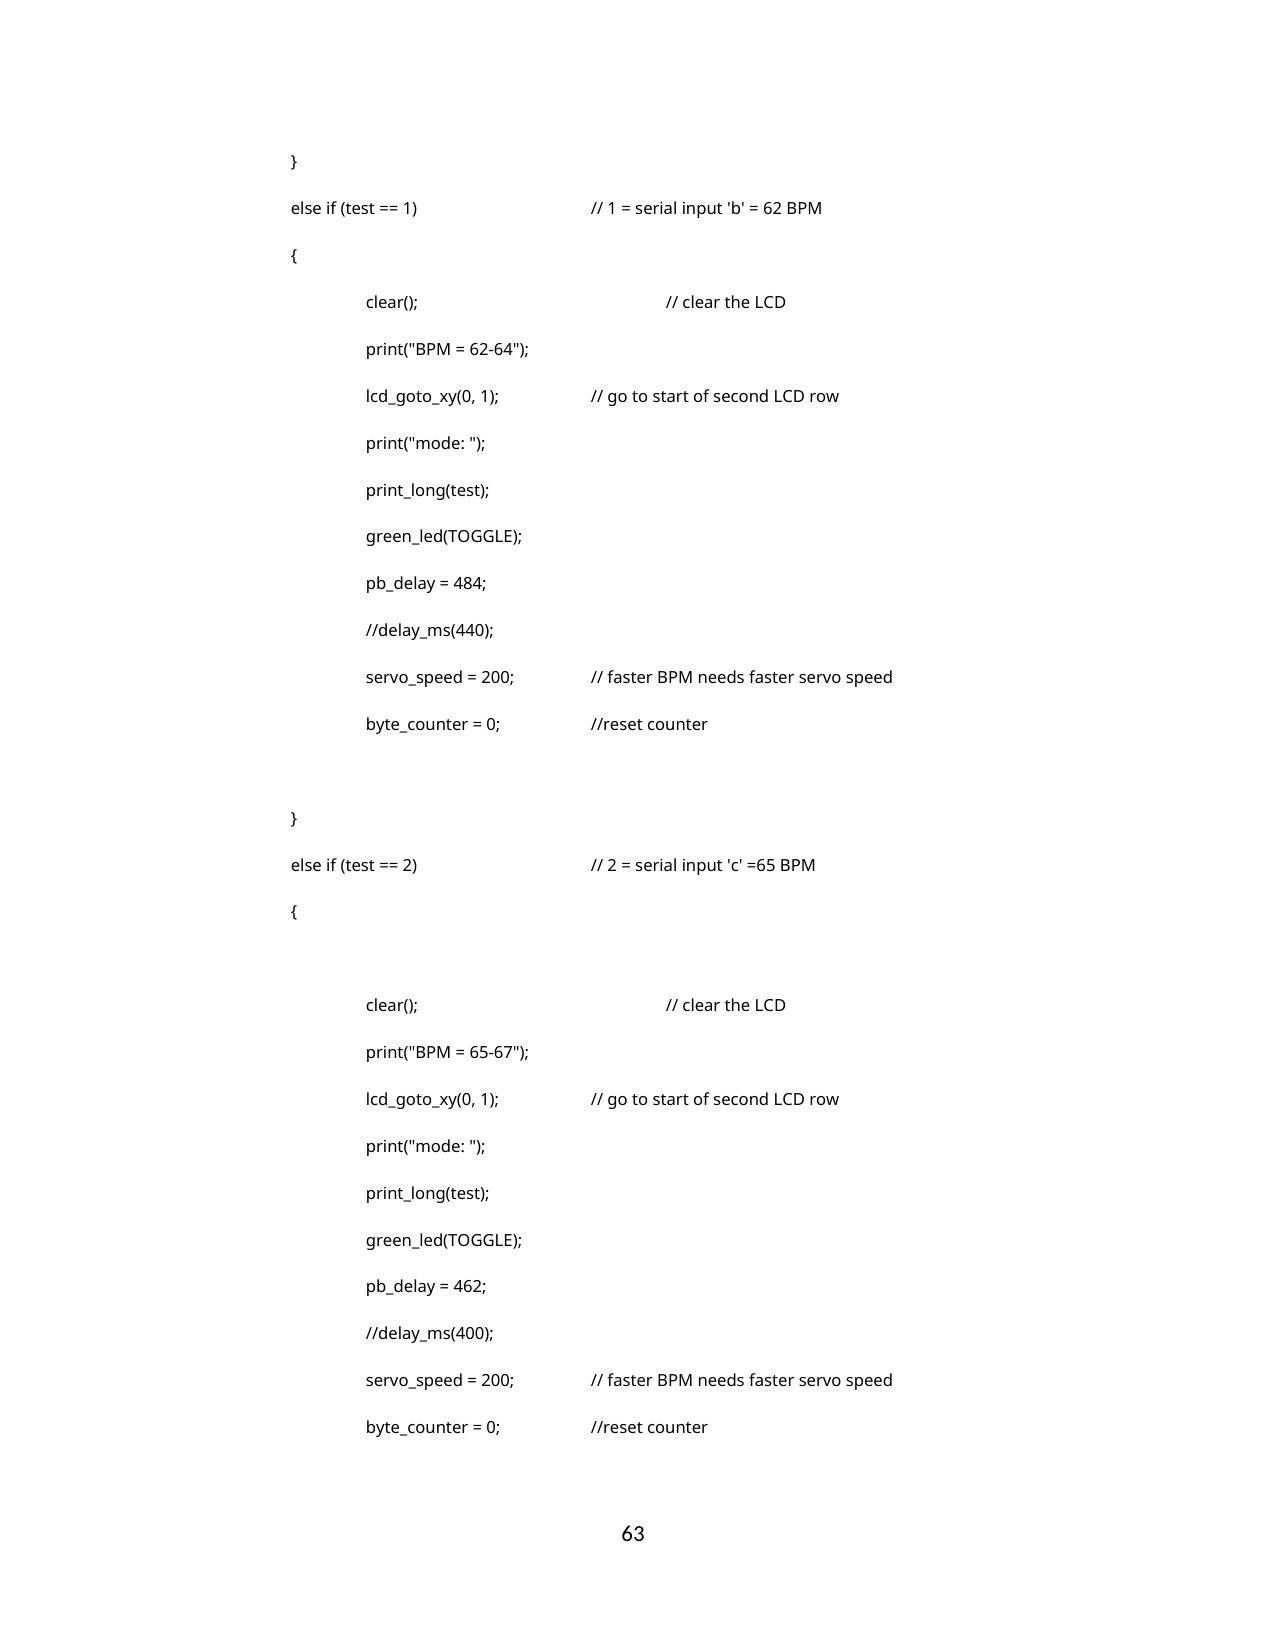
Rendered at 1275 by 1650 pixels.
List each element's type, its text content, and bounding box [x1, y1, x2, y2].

text //delay_ms(400); [141, 1322, 1125, 1344]
text else if (test == 1) // 1 = serial input 'b' = 62 BPM [141, 197, 1125, 219]
text lcd_goto_xy(0, 1); // go to start of second LCD row [141, 384, 1125, 407]
text green_led(TOGGLE); [141, 1228, 1125, 1251]
text print("BPM = 65-67"); [141, 1041, 1125, 1063]
text { [141, 244, 1125, 266]
text print("mode: "); [141, 1134, 1125, 1157]
text { [141, 900, 1125, 923]
text clear(); // clear the LCD [141, 291, 1125, 313]
text pb_delay = 484; [141, 572, 1125, 594]
text //delay_ms(440); [141, 619, 1125, 641]
text print("BPM = 62-64"); [141, 337, 1125, 360]
text else if (test == 2) // 2 = serial input 'c' =65 BPM [141, 853, 1125, 876]
text byte_counter = 0; //reset counter [141, 712, 1125, 735]
text } [141, 806, 1125, 829]
text print("mode: "); [141, 431, 1125, 454]
text print_long(test); [141, 1181, 1125, 1204]
text clear(); // clear the LCD [141, 994, 1125, 1016]
text byte_counter = 0; //reset counter [141, 1416, 1125, 1438]
text print_long(test); [141, 478, 1125, 501]
text servo_speed = 200; // faster BPM needs faster servo speed [141, 1369, 1125, 1391]
text servo_speed = 200; // faster BPM needs faster servo speed [141, 666, 1125, 688]
text pb_delay = 462; [141, 1275, 1125, 1298]
text lcd_goto_xy(0, 1); // go to start of second LCD row [141, 1087, 1125, 1110]
text green_led(TOGGLE); [141, 525, 1125, 548]
text } [141, 150, 1125, 173]
